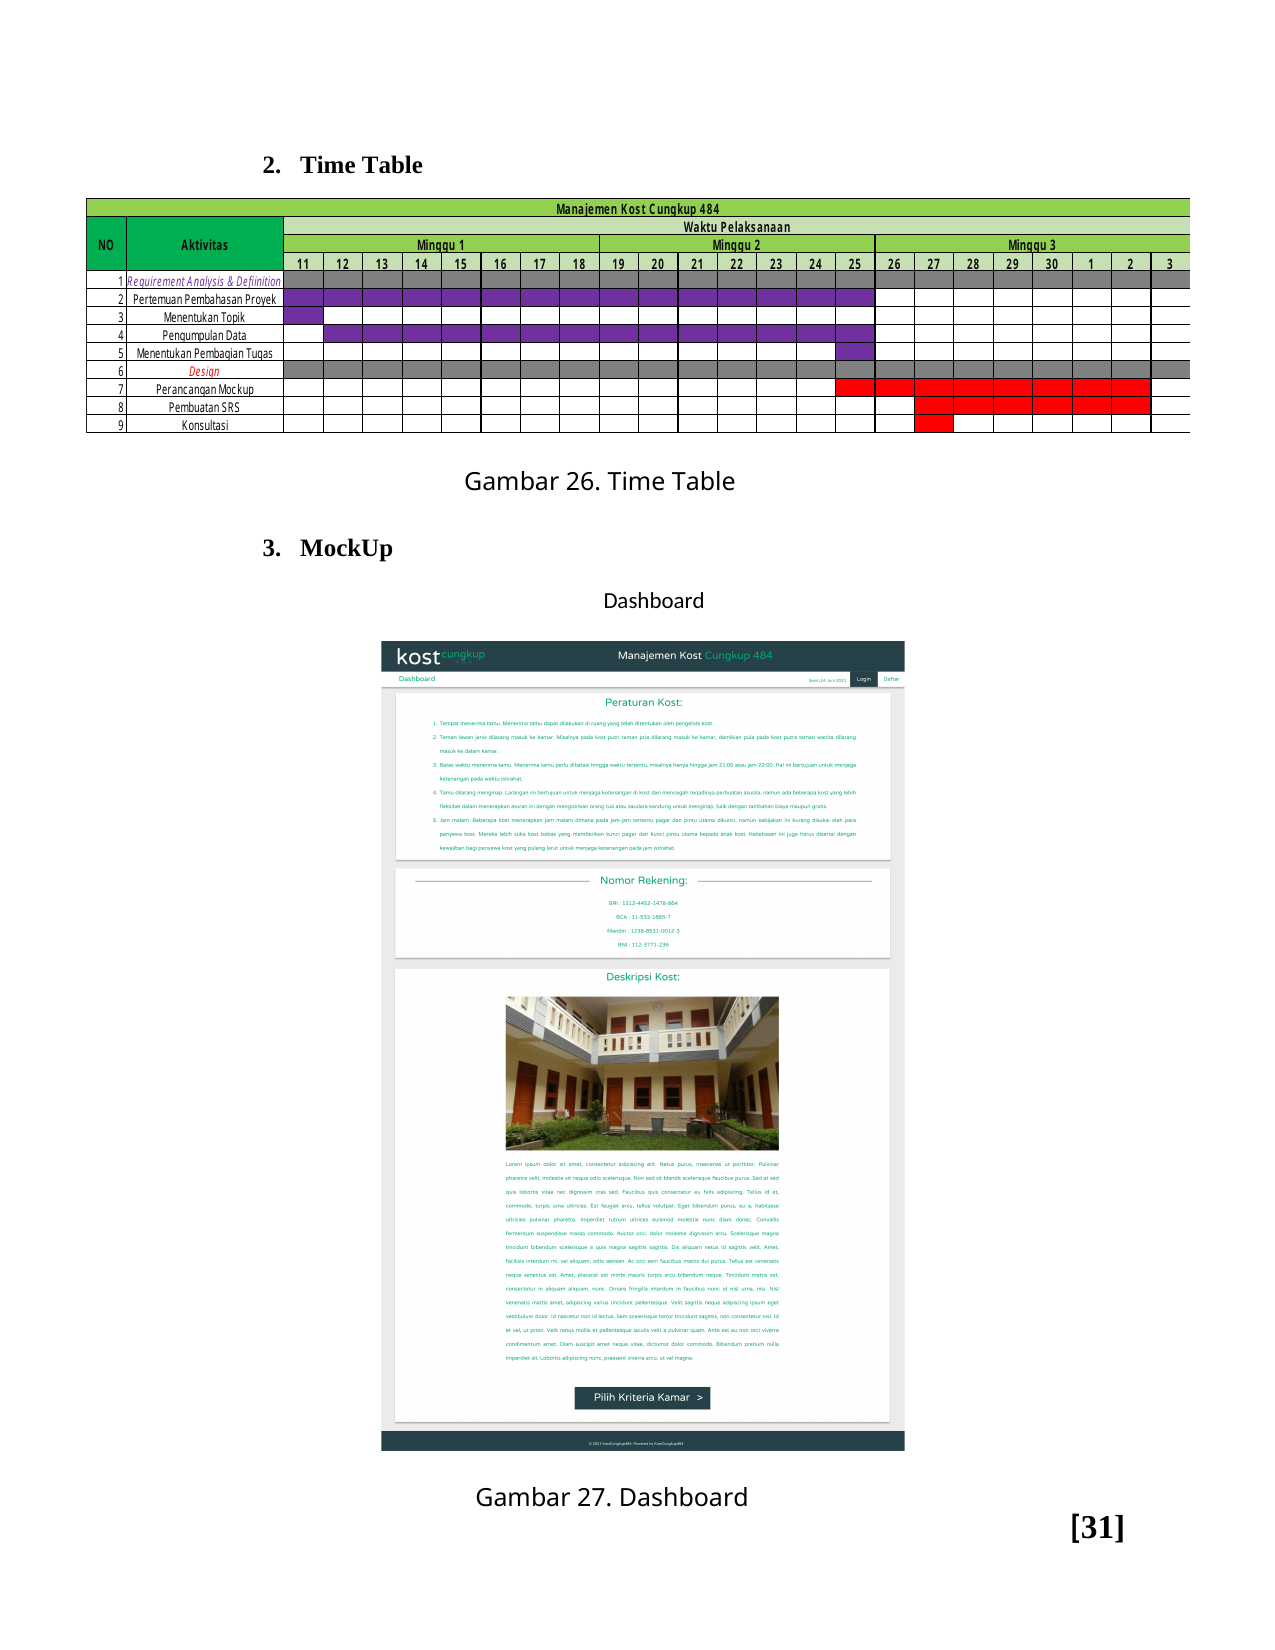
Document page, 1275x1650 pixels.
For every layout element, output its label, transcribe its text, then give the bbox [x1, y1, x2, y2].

list MockUp [262, 533, 1125, 562]
picture [381, 641, 905, 1451]
list Time Table [262, 150, 1125, 179]
